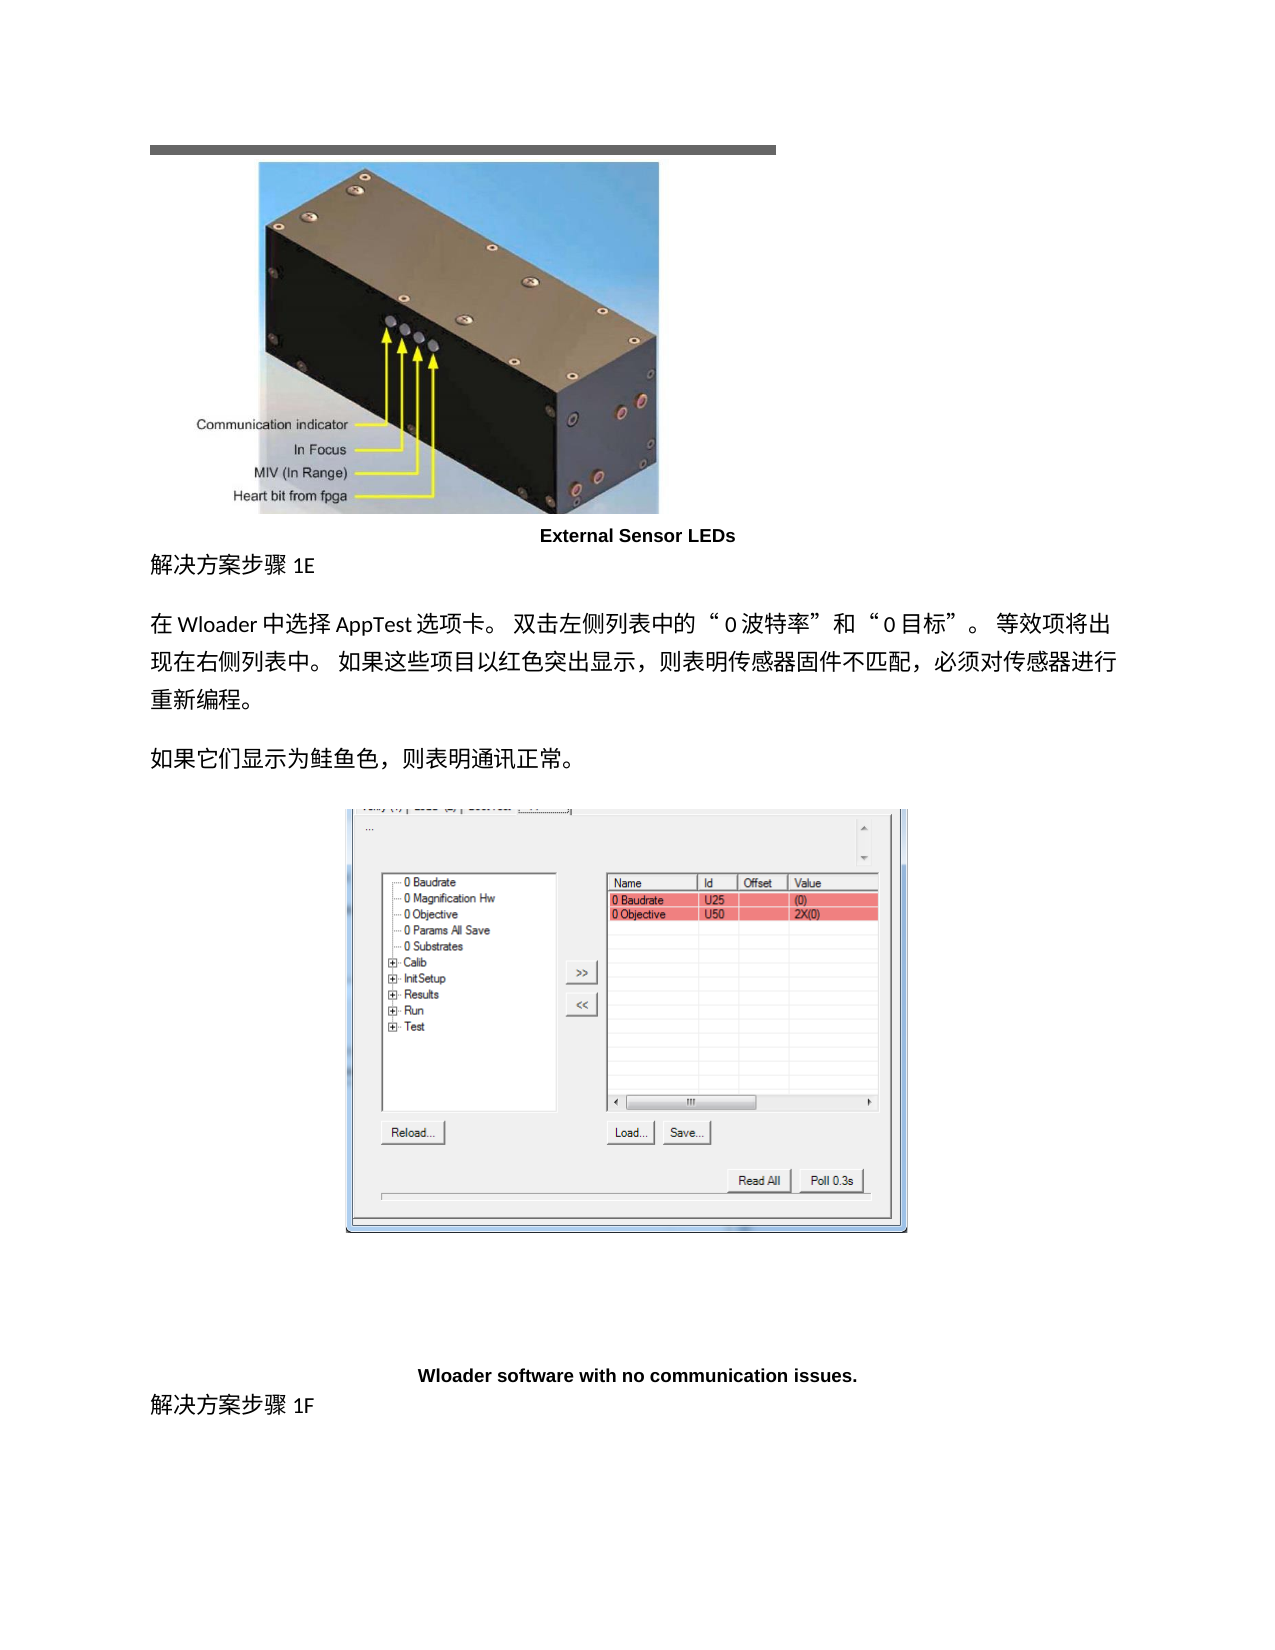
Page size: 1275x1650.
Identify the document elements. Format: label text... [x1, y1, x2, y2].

text 解决方案步骤1F [150, 1387, 1125, 1420]
text 如果它们显示为鲑鱼色，则表明通讯正常。 [150, 741, 1125, 774]
picture [345, 809, 908, 1233]
text External Sensor LEDs [150, 525, 1125, 546]
text 解决方案步骤1E [150, 546, 1125, 580]
picture [155, 159, 752, 514]
text 在Wloader中选择AppTest选项卡。 双击左侧列表中的“ 0波特率”和“ 0目标”。 等效项将出现在右侧列表中。 如果这些项目以红色突出显示，则表明传感器固件不匹配，必须对传感器进行重新编程。 [150, 605, 1125, 715]
text Wloader software with no communication issues. [150, 1365, 1125, 1387]
